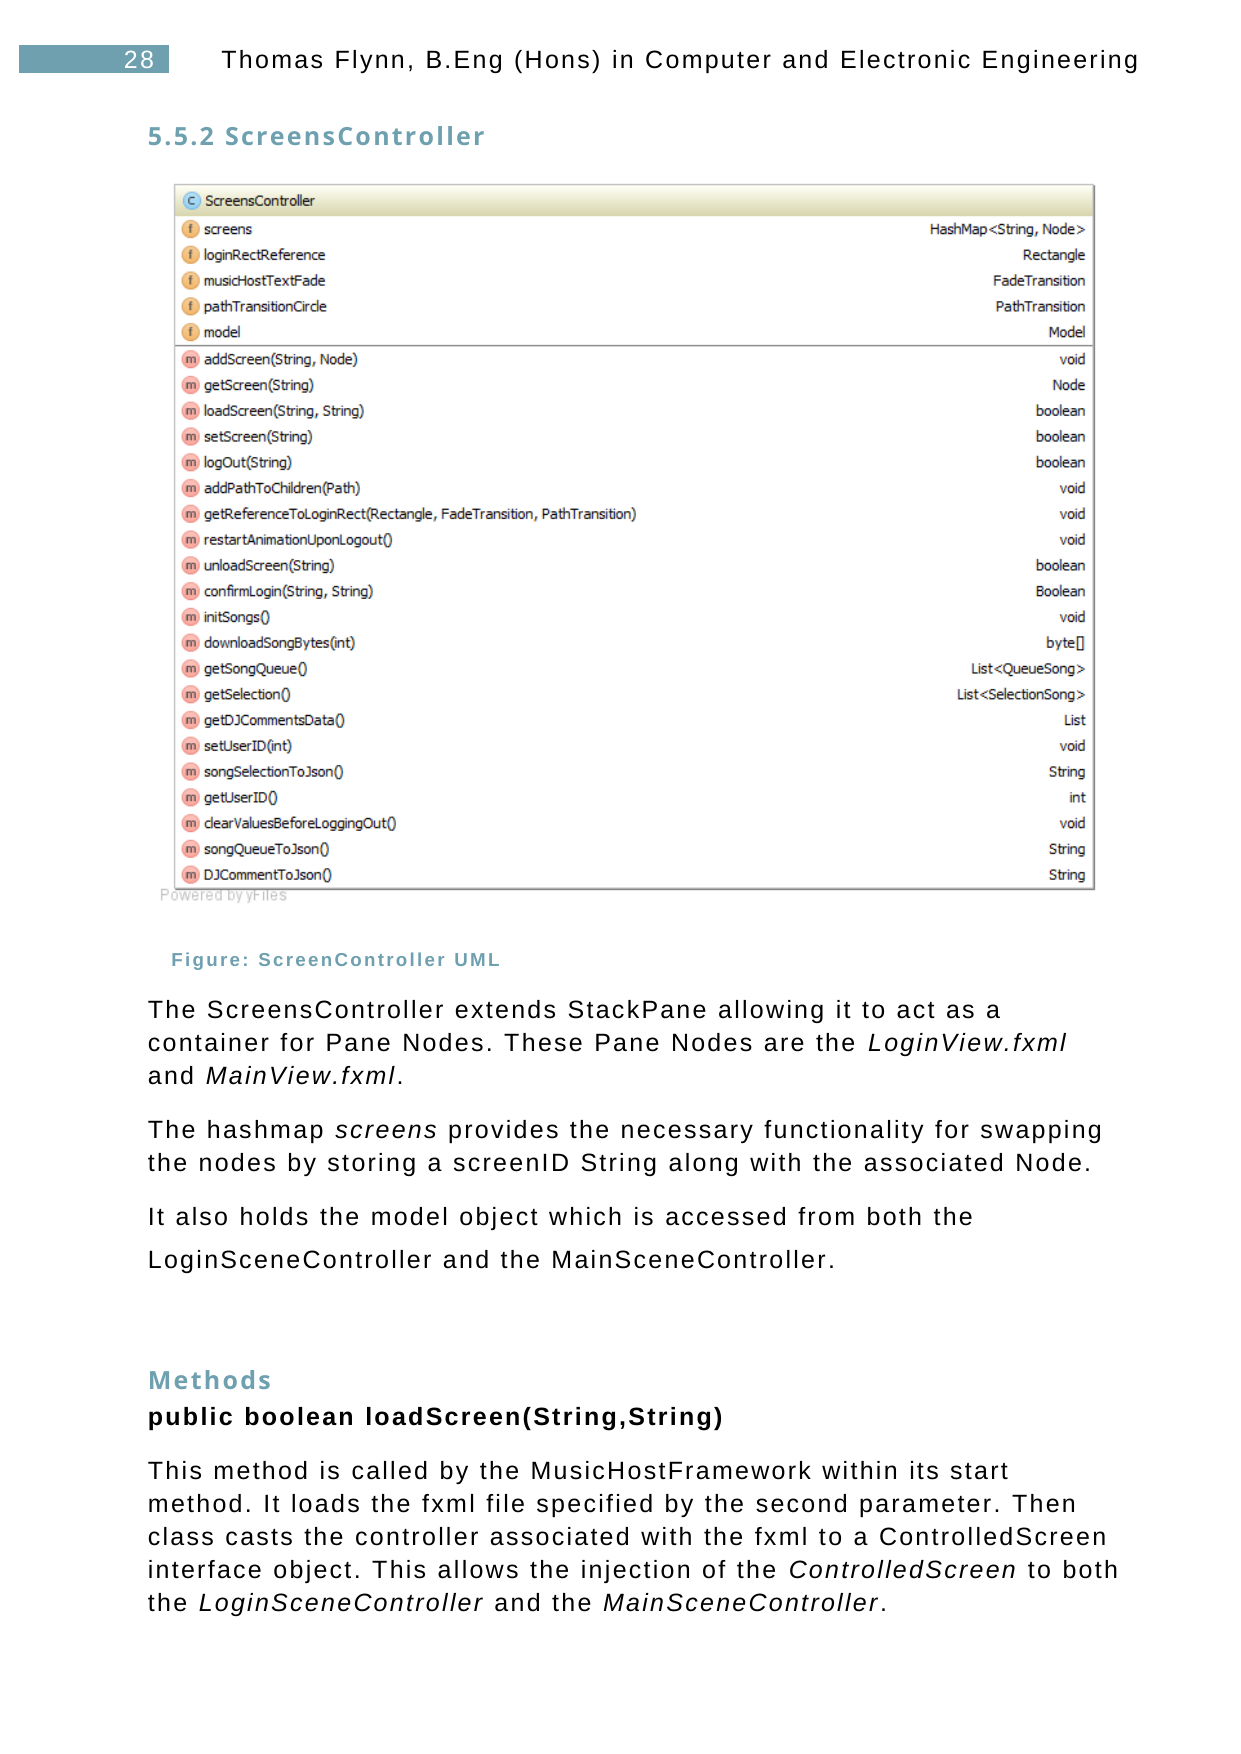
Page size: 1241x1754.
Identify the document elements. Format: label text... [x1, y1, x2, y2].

subtitle 5.5.2 ScreensController [148, 118, 1122, 152]
text This method is called by the MusicHostFramework within its start method. It loads the fxml file specified by the second parameter. Then class casts the controller associated with the fxml to a ControlledScreen interface object. This allows the injection of the ControlledScreen to both the LoginSceneController and the MainSceneController. [148, 1456, 1122, 1617]
text The ScreensController extends StackPane allowing it to act as a container for Pane Nodes. These Pane Nodes are the LoginView.fxml and MainView.fxml. [148, 995, 1122, 1090]
picture [147, 157, 1121, 916]
text The hashmap screens provides the necessary functionality for swapping the nodes by storing a screenID String along with the associated Node. [148, 1115, 1122, 1177]
text It also holds the model object which is accessed from both the LoginSceneController and the MainSceneController. [148, 1202, 1122, 1274]
subtitle Methods [148, 1363, 1122, 1397]
text public boolean loadScreen(String,String) [148, 1402, 1122, 1431]
